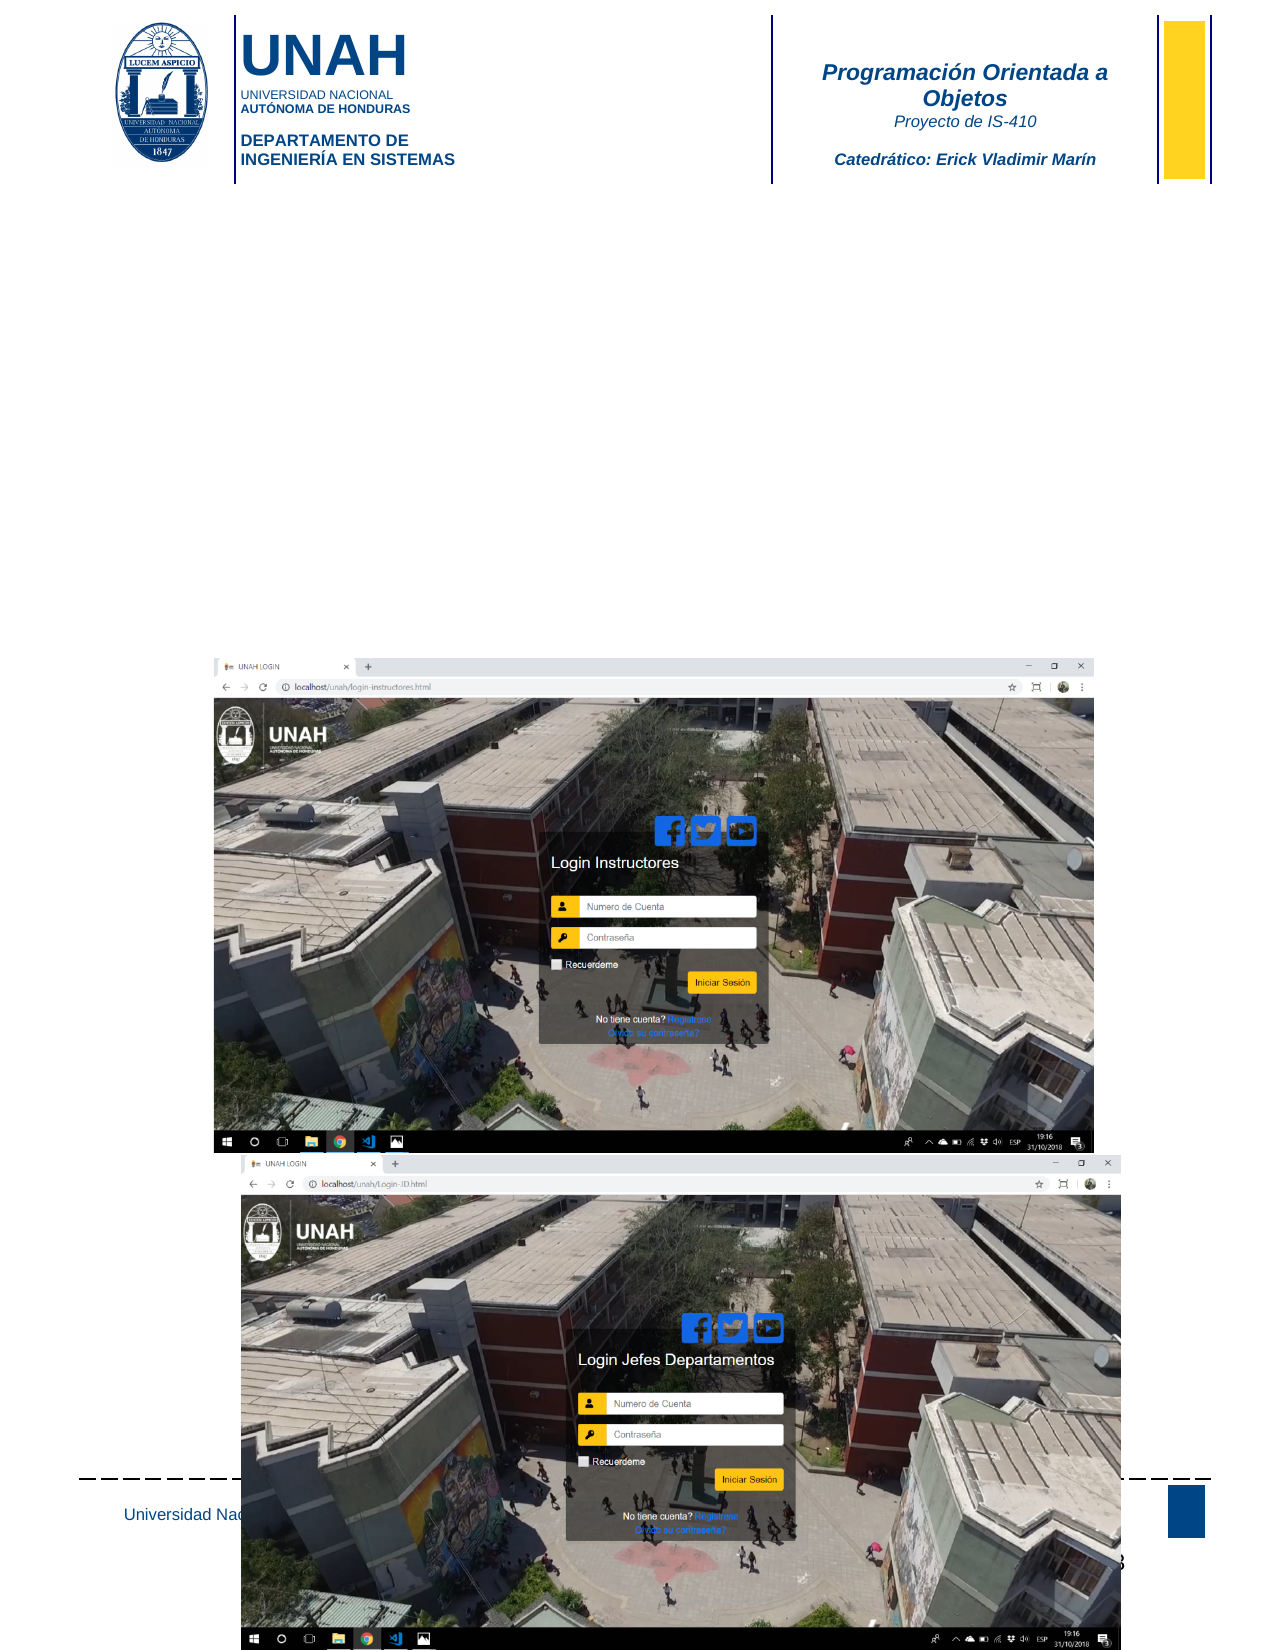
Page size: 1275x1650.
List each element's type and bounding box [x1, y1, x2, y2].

picture [241, 1155, 1121, 1650]
picture [213, 658, 1094, 1153]
picture [107, 18, 214, 169]
